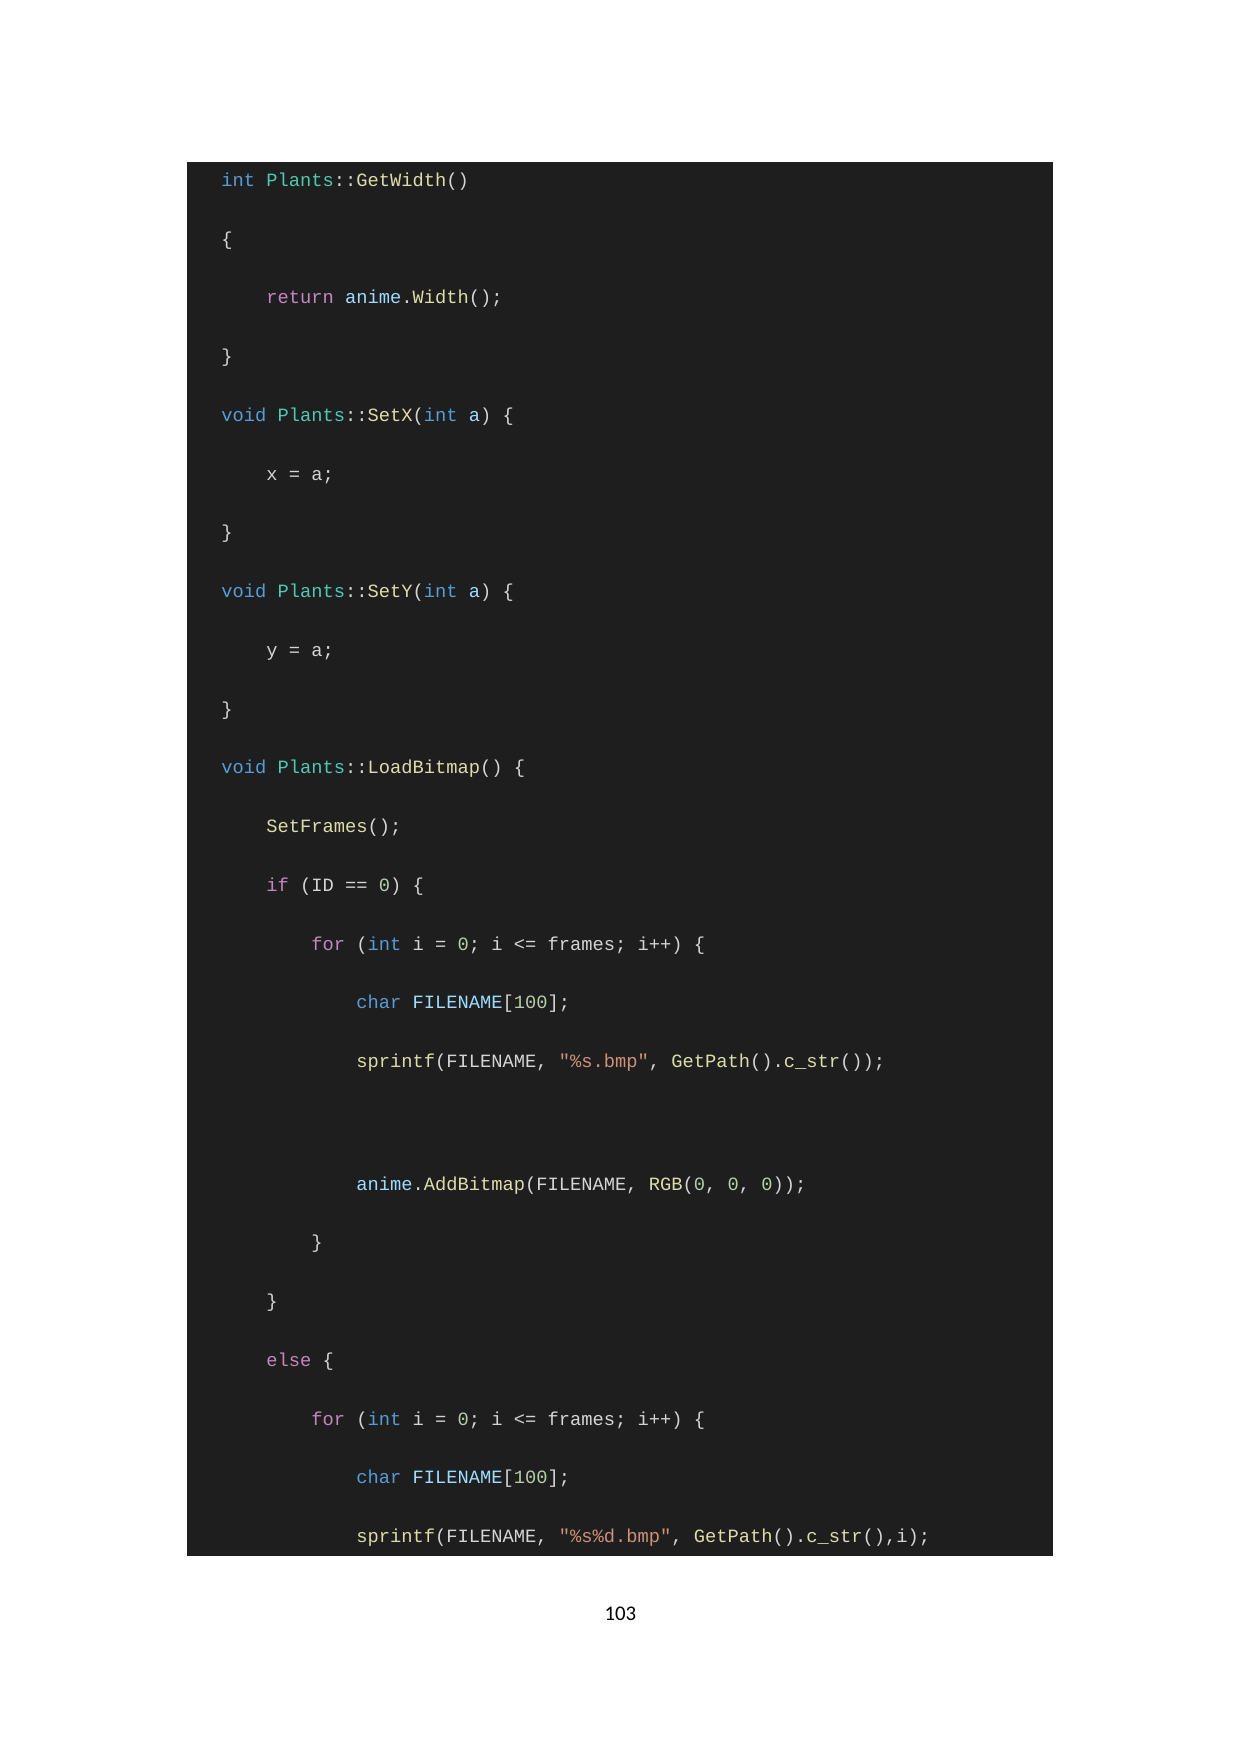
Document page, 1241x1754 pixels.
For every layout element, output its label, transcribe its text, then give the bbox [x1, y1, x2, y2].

text SetFrames(); [187, 809, 1053, 846]
text } [187, 1225, 1053, 1262]
text if (ID == 0) { [187, 867, 1053, 905]
text x = a; [187, 456, 1053, 494]
text sprintf(FILENAME, "%s%d.bmp", GetPath().c_str(),i); [187, 1519, 1053, 1556]
text char FILENAME[100]; [187, 1460, 1053, 1497]
text else { [187, 1342, 1053, 1380]
text int Plants::GetWidth() [187, 162, 1053, 200]
text } [187, 339, 1053, 376]
text char FILENAME[100]; [187, 985, 1053, 1022]
text return anime.Width(); [187, 280, 1053, 317]
text void Plants::SetX(int a) { [187, 397, 1053, 435]
text } [187, 691, 1053, 729]
text anime.AddBitmap(FILENAME, RGB(0, 0, 0)); [187, 1166, 1053, 1204]
text void Plants::LoadBitmap() { [187, 750, 1053, 787]
text } [187, 515, 1053, 552]
text sprintf(FILENAME, "%s.bmp", GetPath().c_str()); [187, 1044, 1053, 1081]
text y = a; [187, 632, 1053, 670]
text for (int i = 0; i <= frames; i++) { [187, 926, 1053, 964]
text { [187, 221, 1053, 259]
text void Plants::SetY(int a) { [187, 574, 1053, 611]
text for (int i = 0; i <= frames; i++) { [187, 1401, 1053, 1439]
text } [187, 1284, 1053, 1321]
